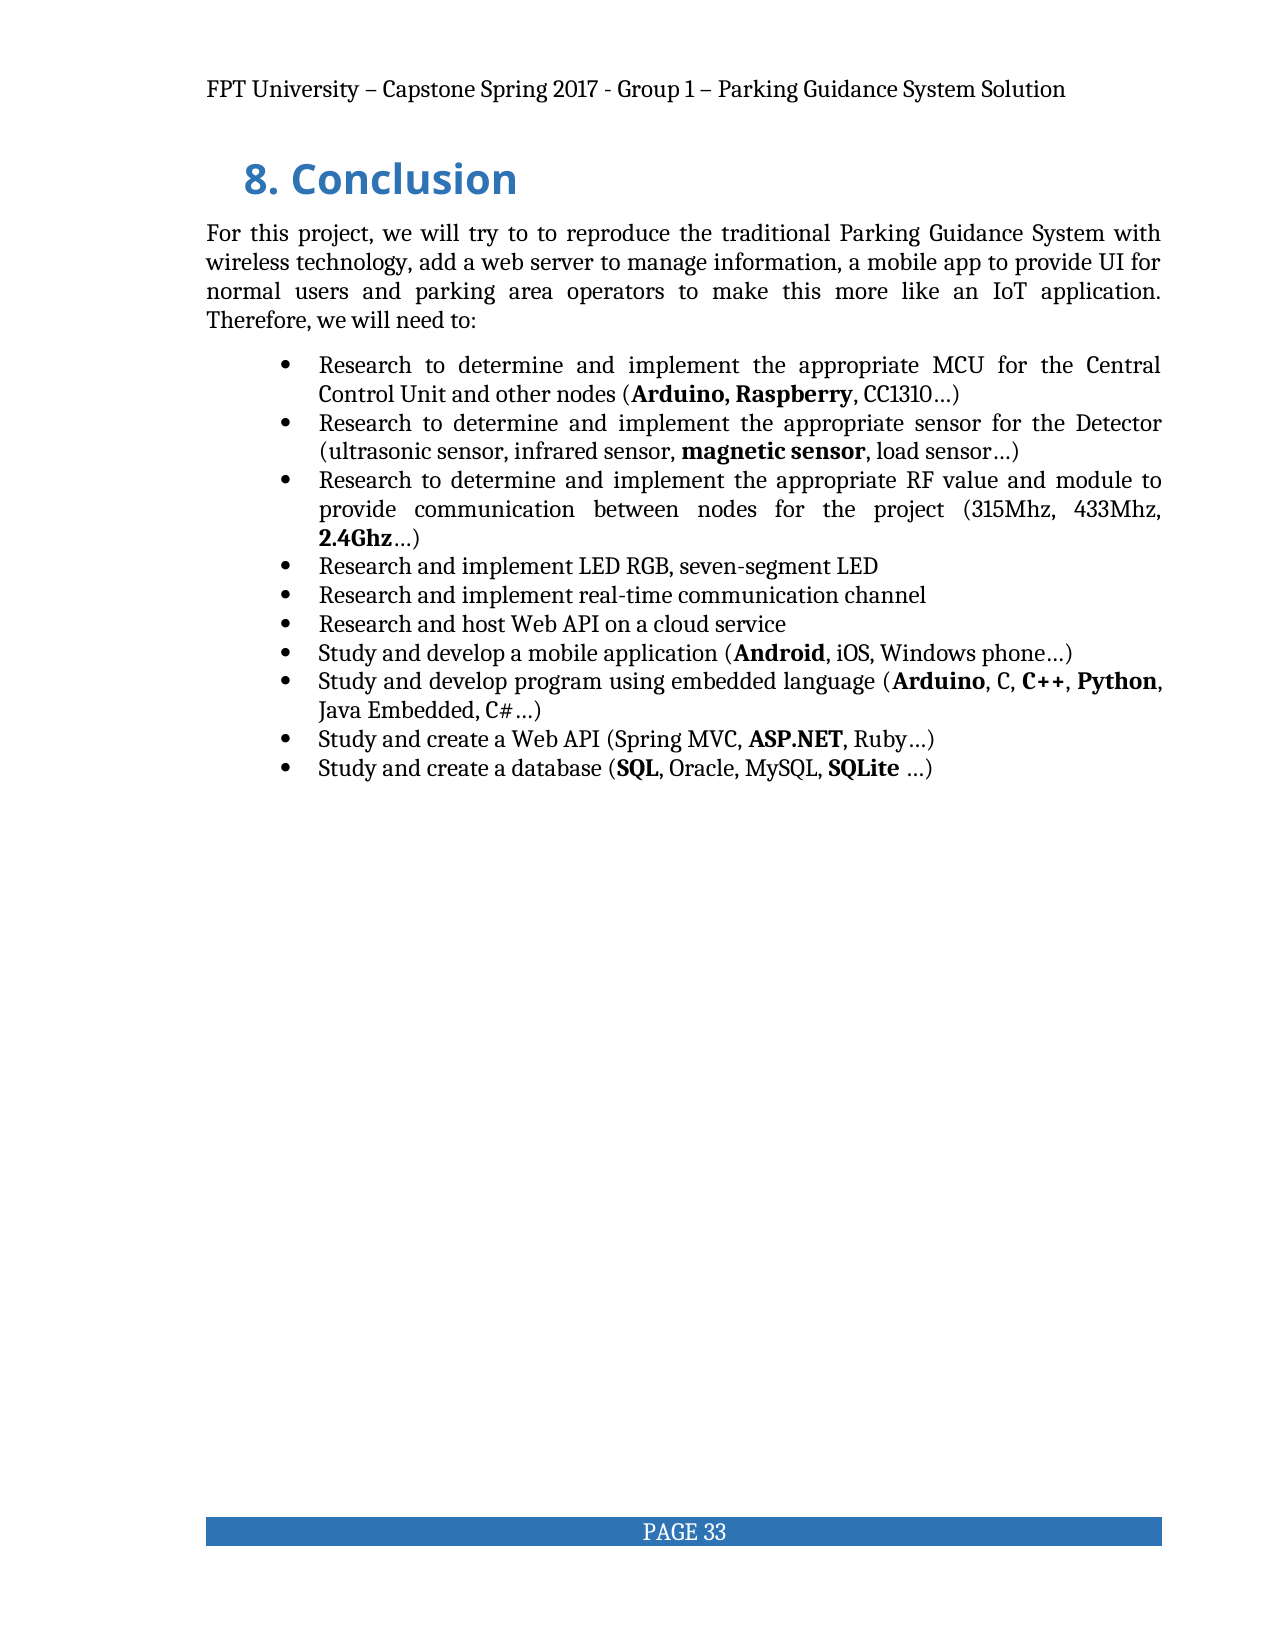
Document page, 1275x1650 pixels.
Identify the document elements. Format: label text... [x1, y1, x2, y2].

text Research to determine and implement the appropriate sensor for the Detector (ultrasonic sensor, infrared sensor, magnetic sensor, load sensor…) [281, 408, 1162, 466]
text Study and create a Web API (Spring MVC, ASP.NET, Ruby…) [281, 725, 1162, 753]
text Research to determine and implement the appropriate MCU for the Central Control Unit and other nodes (Arduino, Raspberry, CC1310…) [281, 351, 1162, 408]
text Study and develop a mobile application (Android, iOS, Windows phone…) [281, 638, 1162, 667]
text Research and implement LED RGB, seven-segment LED [281, 552, 1162, 581]
text Study and create a database (SQL, Oracle, MySQL, SQLite …) [281, 753, 1162, 782]
subtitle Conclusion [206, 150, 1162, 207]
text Research and implement real-time communication channel [281, 581, 1162, 610]
text Research to determine and implement the appropriate RF value and module to provide communication between nodes for the project (315Mhz, 433Mhz, 2.4Ghz…) [281, 466, 1162, 552]
text Research and host Web API on a cloud service [281, 610, 1162, 638]
text Study and develop program using embedded language (Arduino, C, C++, Python, Java Embedded, C#…) [281, 667, 1162, 725]
text For this project, we will try to to reproduce the traditional Parking Guidance System with wireless technology, add a web server to manage information, a mobile app to provide UI for normal users and parking area operators to make this more like an IoT application. Therefore, we will need to: [206, 219, 1162, 334]
